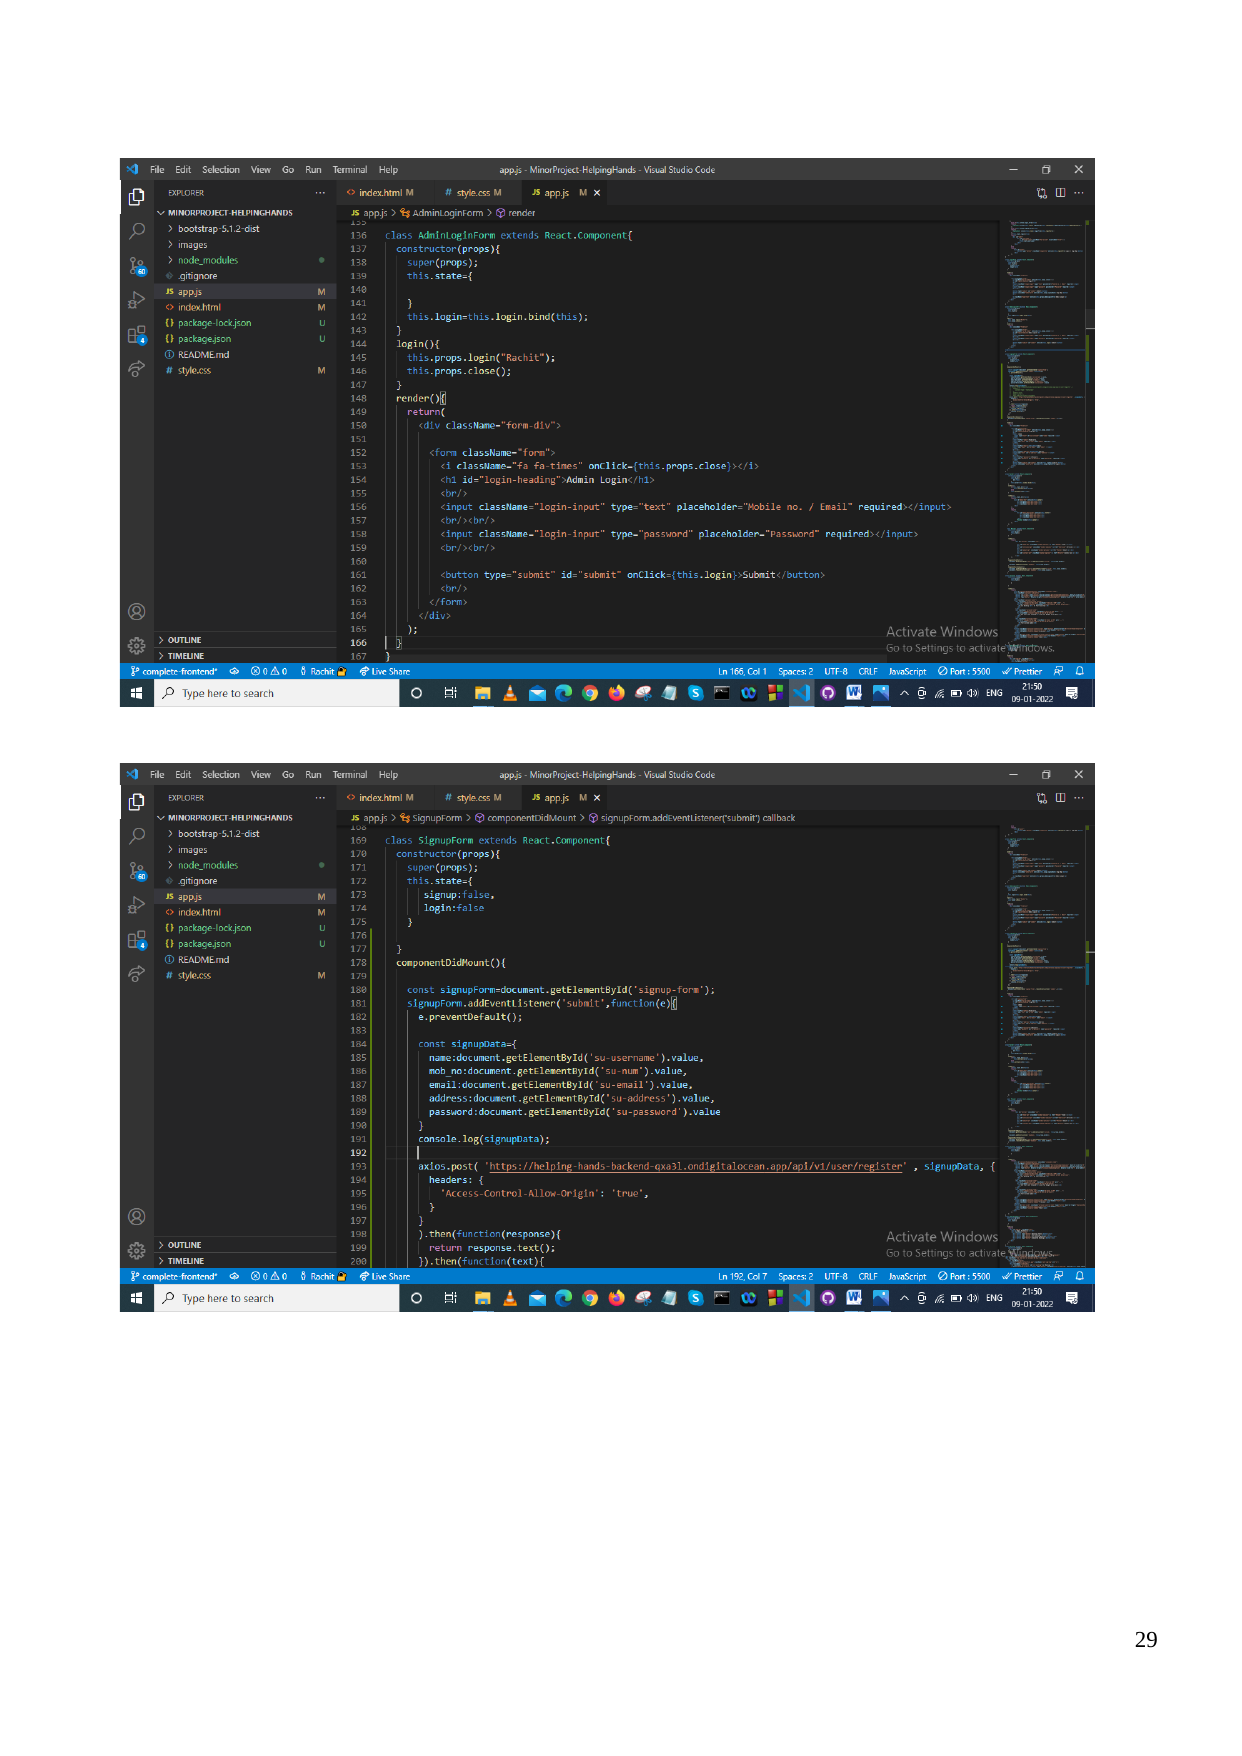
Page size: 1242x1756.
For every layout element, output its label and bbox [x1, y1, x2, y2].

picture [119, 158, 1095, 707]
picture [119, 763, 1095, 1312]
